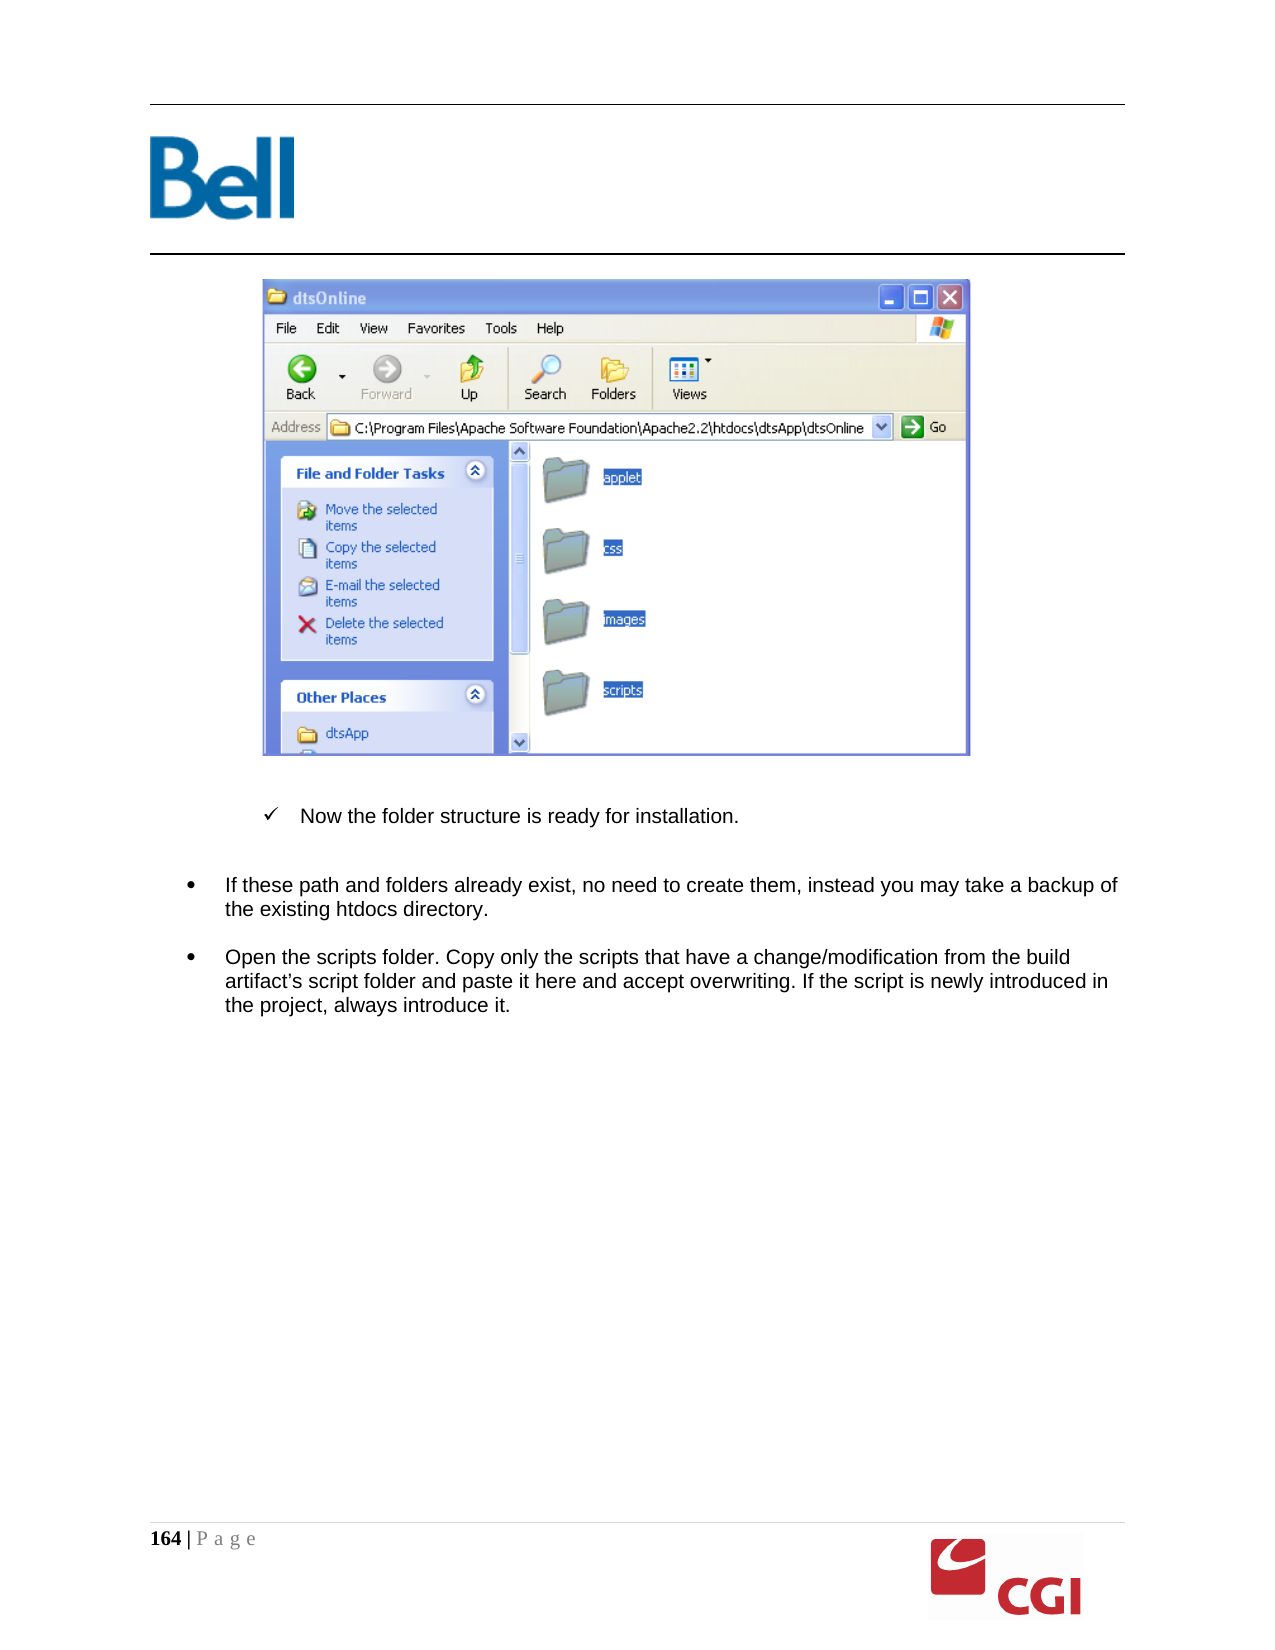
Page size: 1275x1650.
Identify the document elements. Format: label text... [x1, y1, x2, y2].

picture [262, 279, 971, 756]
list Now the folder structure is ready for installation. [262, 804, 1125, 828]
picture [150, 136, 294, 222]
list Open the scripts folder. Copy only the scripts that have a change/modification from the build artifact’s script folder and paste it here and accept overwriting. If the script is newly introduced in the project, always introduce it. [187, 945, 1125, 1017]
list If these path and folders already exist, no need to create them, instead you may take a backup of the existing htdocs directory. [187, 873, 1125, 921]
picture [927, 1533, 1084, 1620]
